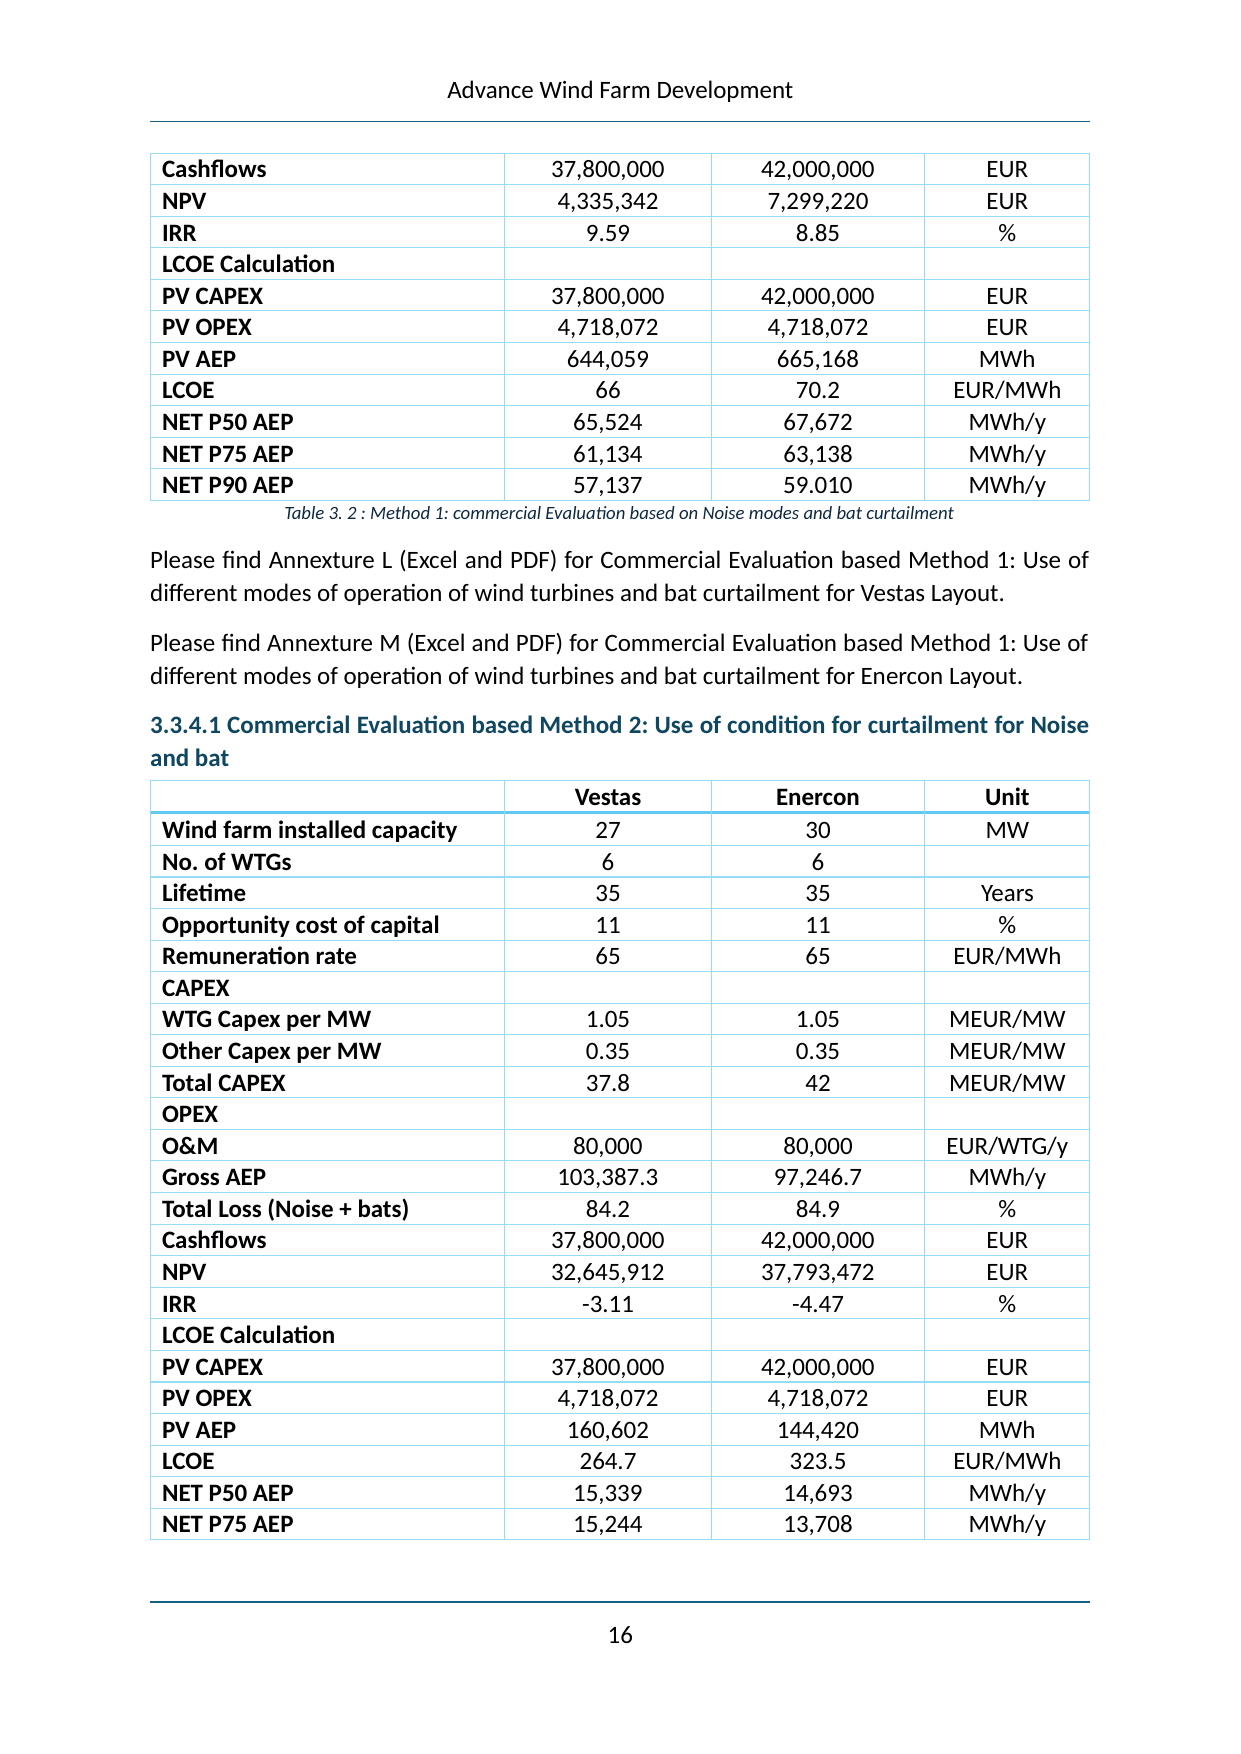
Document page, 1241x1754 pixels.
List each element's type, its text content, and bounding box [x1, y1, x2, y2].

table_cell 7,299,220 [712, 185, 924, 216]
table_cell [505, 1319, 711, 1350]
table_cell 323.5 [712, 1446, 924, 1476]
table_cell MWh/y [925, 1161, 1089, 1192]
table_cell 97,246.7 [712, 1161, 924, 1192]
table_cell MWh [925, 343, 1089, 373]
table_cell 0.35 [505, 1035, 711, 1066]
table_cell EUR [925, 280, 1089, 310]
table_cell NET P75 AEP [151, 1509, 504, 1539]
table_cell 35 [712, 878, 924, 908]
table_cell PV CAPEX [151, 280, 504, 310]
table_cell -4.47 [712, 1288, 924, 1318]
table_cell 11 [712, 909, 924, 939]
table_cell EUR/MWh [925, 1446, 1089, 1476]
table_cell 15,244 [505, 1509, 711, 1539]
table_cell PV OPEX [151, 1383, 504, 1413]
table_cell % [925, 1288, 1089, 1318]
table_cell EUR [925, 1383, 1089, 1413]
table_header Vestas [505, 781, 711, 811]
table_cell MEUR/MW [925, 1035, 1089, 1066]
table_cell LCOE [151, 375, 504, 405]
table_cell 42,000,000 [712, 280, 924, 310]
table_cell MWh/y [925, 469, 1089, 500]
table_cell EUR [925, 185, 1089, 216]
table_cell MWh/y [925, 1509, 1089, 1539]
table_cell [925, 1098, 1089, 1129]
table_cell [925, 1319, 1089, 1350]
subtitle 3.3.4.1 Commercial Evaluation based Method 2: Use of condition for curtailment for Noise and bat [150, 709, 1090, 773]
table_cell 15,339 [505, 1477, 711, 1508]
table_cell Opportunity cost of capital [151, 909, 504, 939]
table_cell 103,387.3 [505, 1161, 711, 1192]
table_cell 80,000 [505, 1130, 711, 1160]
table_cell 42,000,000 [712, 1225, 924, 1255]
table_cell 0.35 [712, 1035, 924, 1066]
table_header Unit [925, 781, 1089, 811]
table_cell OPEX [151, 1098, 504, 1129]
table_cell [712, 972, 924, 1003]
table_cell -3.11 [505, 1288, 711, 1318]
table_cell 37,800,000 [505, 280, 711, 310]
table_cell 57,137 [505, 469, 711, 500]
table_cell MWh/y [925, 1477, 1089, 1508]
table_cell Wind farm installed capacity [151, 814, 504, 845]
table_cell 37,800,000 [505, 1225, 711, 1255]
table_cell 65 [712, 941, 924, 971]
table_cell 84.9 [712, 1193, 924, 1223]
table_cell [505, 248, 711, 279]
table_cell 6 [712, 846, 924, 876]
table_cell 65,524 [505, 406, 711, 437]
table_cell 11 [505, 909, 711, 939]
table_header [151, 781, 504, 811]
table_cell MWh/y [925, 406, 1089, 437]
table_cell 8.85 [712, 217, 924, 247]
table_cell MWh/y [925, 438, 1089, 468]
table_cell 4,335,342 [505, 185, 711, 216]
table_cell 67,672 [712, 406, 924, 437]
table_cell 4,718,072 [712, 1383, 924, 1413]
table_cell EUR/WTG/y [925, 1130, 1089, 1160]
table_cell PV AEP [151, 1414, 504, 1444]
table_cell 32,645,912 [505, 1256, 711, 1287]
table_cell % [925, 217, 1089, 247]
table_cell Total CAPEX [151, 1067, 504, 1097]
table_cell WTG Capex per MW [151, 1004, 504, 1034]
table_cell 42,000,000 [712, 1351, 924, 1381]
table_cell IRR [151, 217, 504, 247]
table_cell 63,138 [712, 438, 924, 468]
table_cell EUR [925, 1351, 1089, 1381]
table_cell MEUR/MW [925, 1067, 1089, 1097]
table_cell LCOE Calculation [151, 248, 504, 279]
table_cell [712, 248, 924, 279]
text Please find Annexture M (Excel and PDF) for Commercial Evaluation based Method 1: Use of different modes of operation of wind turbines and bat curtailment for Enercon Layout. [150, 627, 1090, 691]
table_cell NPV [151, 185, 504, 216]
table_cell [712, 1319, 924, 1350]
table_cell NET P50 AEP [151, 1477, 504, 1508]
text Table 3. 2 : Method 1: commercial Evaluation based on Noise modes and bat curtailment [150, 501, 1090, 524]
table_cell O&M [151, 1130, 504, 1160]
table_cell EUR [925, 1256, 1089, 1287]
table_cell MWh [925, 1414, 1089, 1444]
table_cell Remuneration rate [151, 941, 504, 971]
table_cell 27 [505, 814, 711, 845]
table_cell 4,718,072 [712, 311, 924, 342]
table_cell [925, 972, 1089, 1003]
table_cell [925, 846, 1089, 876]
table_cell Cashflows [151, 154, 504, 184]
table_cell 35 [505, 878, 711, 908]
table_cell NET P90 AEP [151, 469, 504, 500]
table_cell 30 [712, 814, 924, 845]
table_cell [712, 1098, 924, 1129]
table_cell 42 [712, 1067, 924, 1097]
table_cell EUR [925, 1225, 1089, 1255]
table_cell NET P50 AEP [151, 406, 504, 437]
table_cell 9.59 [505, 217, 711, 247]
table_cell [925, 248, 1089, 279]
table_cell 4,718,072 [505, 1383, 711, 1413]
table_cell No. of WTGs [151, 846, 504, 876]
table_cell % [925, 909, 1089, 939]
table_cell MEUR/MW [925, 1004, 1089, 1034]
table_cell Years [925, 878, 1089, 908]
table_cell Other Capex per MW [151, 1035, 504, 1066]
table_cell Cashflows [151, 1225, 504, 1255]
table_cell 70.2 [712, 375, 924, 405]
table_cell LCOE Calculation [151, 1319, 504, 1350]
text Please find Annexture L (Excel and PDF) for Commercial Evaluation based Method 1: Use of different modes of operation of wind turbines and bat curtailment for Vestas Layout. [150, 544, 1090, 608]
table_cell 42,000,000 [712, 154, 924, 184]
table_cell EUR [925, 311, 1089, 342]
table_header Enercon [712, 781, 924, 811]
table_cell 160,602 [505, 1414, 711, 1444]
table_cell 665,168 [712, 343, 924, 373]
table_cell 37,793,472 [712, 1256, 924, 1287]
table_cell [505, 1098, 711, 1129]
table_cell 644,059 [505, 343, 711, 373]
table_cell 59.010 [712, 469, 924, 500]
table_cell 144,420 [712, 1414, 924, 1444]
table_cell Gross AEP [151, 1161, 504, 1192]
table_cell NET P75 AEP [151, 438, 504, 468]
table_cell PV OPEX [151, 311, 504, 342]
table_cell % [925, 1193, 1089, 1223]
table_cell MW [925, 814, 1089, 845]
table_cell CAPEX [151, 972, 504, 1003]
table_cell 80,000 [712, 1130, 924, 1160]
table_cell 37,800,000 [505, 1351, 711, 1381]
table_cell 13,708 [712, 1509, 924, 1539]
table_cell 4,718,072 [505, 311, 711, 342]
table_cell 84.2 [505, 1193, 711, 1223]
table_cell 65 [505, 941, 711, 971]
table_cell EUR [925, 154, 1089, 184]
table_cell 61,134 [505, 438, 711, 468]
table_cell PV CAPEX [151, 1351, 504, 1381]
table_cell 66 [505, 375, 711, 405]
table_cell 37.8 [505, 1067, 711, 1097]
table_cell 6 [505, 846, 711, 876]
table_cell PV AEP [151, 343, 504, 373]
table_cell 14,693 [712, 1477, 924, 1508]
table_cell 37,800,000 [505, 154, 711, 184]
table_cell 1.05 [712, 1004, 924, 1034]
table_cell 1.05 [505, 1004, 711, 1034]
table_cell EUR/MWh [925, 375, 1089, 405]
table_cell Lifetime [151, 878, 504, 908]
table_cell EUR/MWh [925, 941, 1089, 971]
table_cell IRR [151, 1288, 504, 1318]
table_cell NPV [151, 1256, 504, 1287]
table_cell LCOE [151, 1446, 504, 1476]
table_cell Total Loss (Noise + bats) [151, 1193, 504, 1223]
table_cell 264.7 [505, 1446, 711, 1476]
table_cell [505, 972, 711, 1003]
